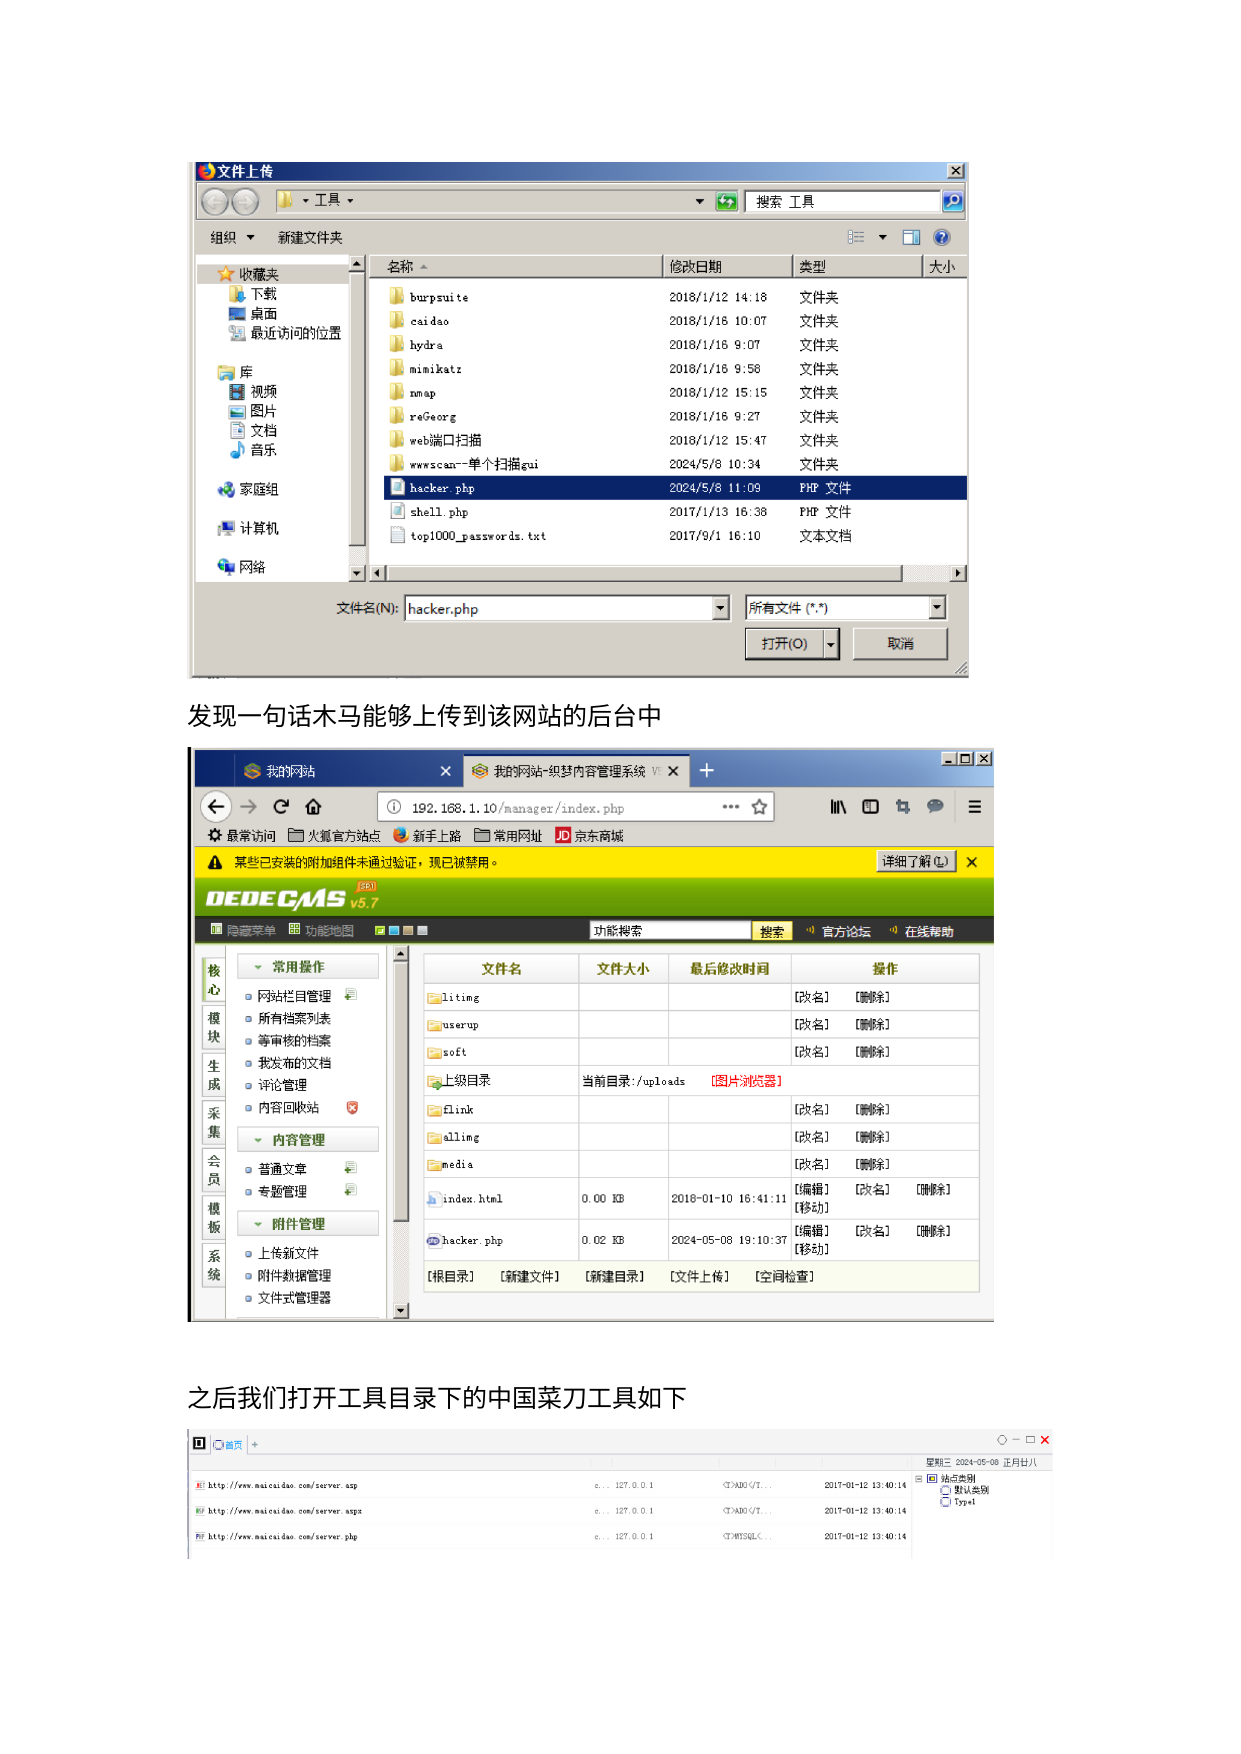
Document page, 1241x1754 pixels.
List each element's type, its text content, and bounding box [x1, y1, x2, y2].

picture [187, 747, 994, 1322]
picture [187, 162, 969, 679]
text 之后我们打开工具目录下的中国菜刀工具如下 [187, 1364, 1053, 1429]
picture [187, 1429, 1053, 1559]
text 发现一句话木马能够上传到该网站的后台中 [187, 682, 1053, 747]
